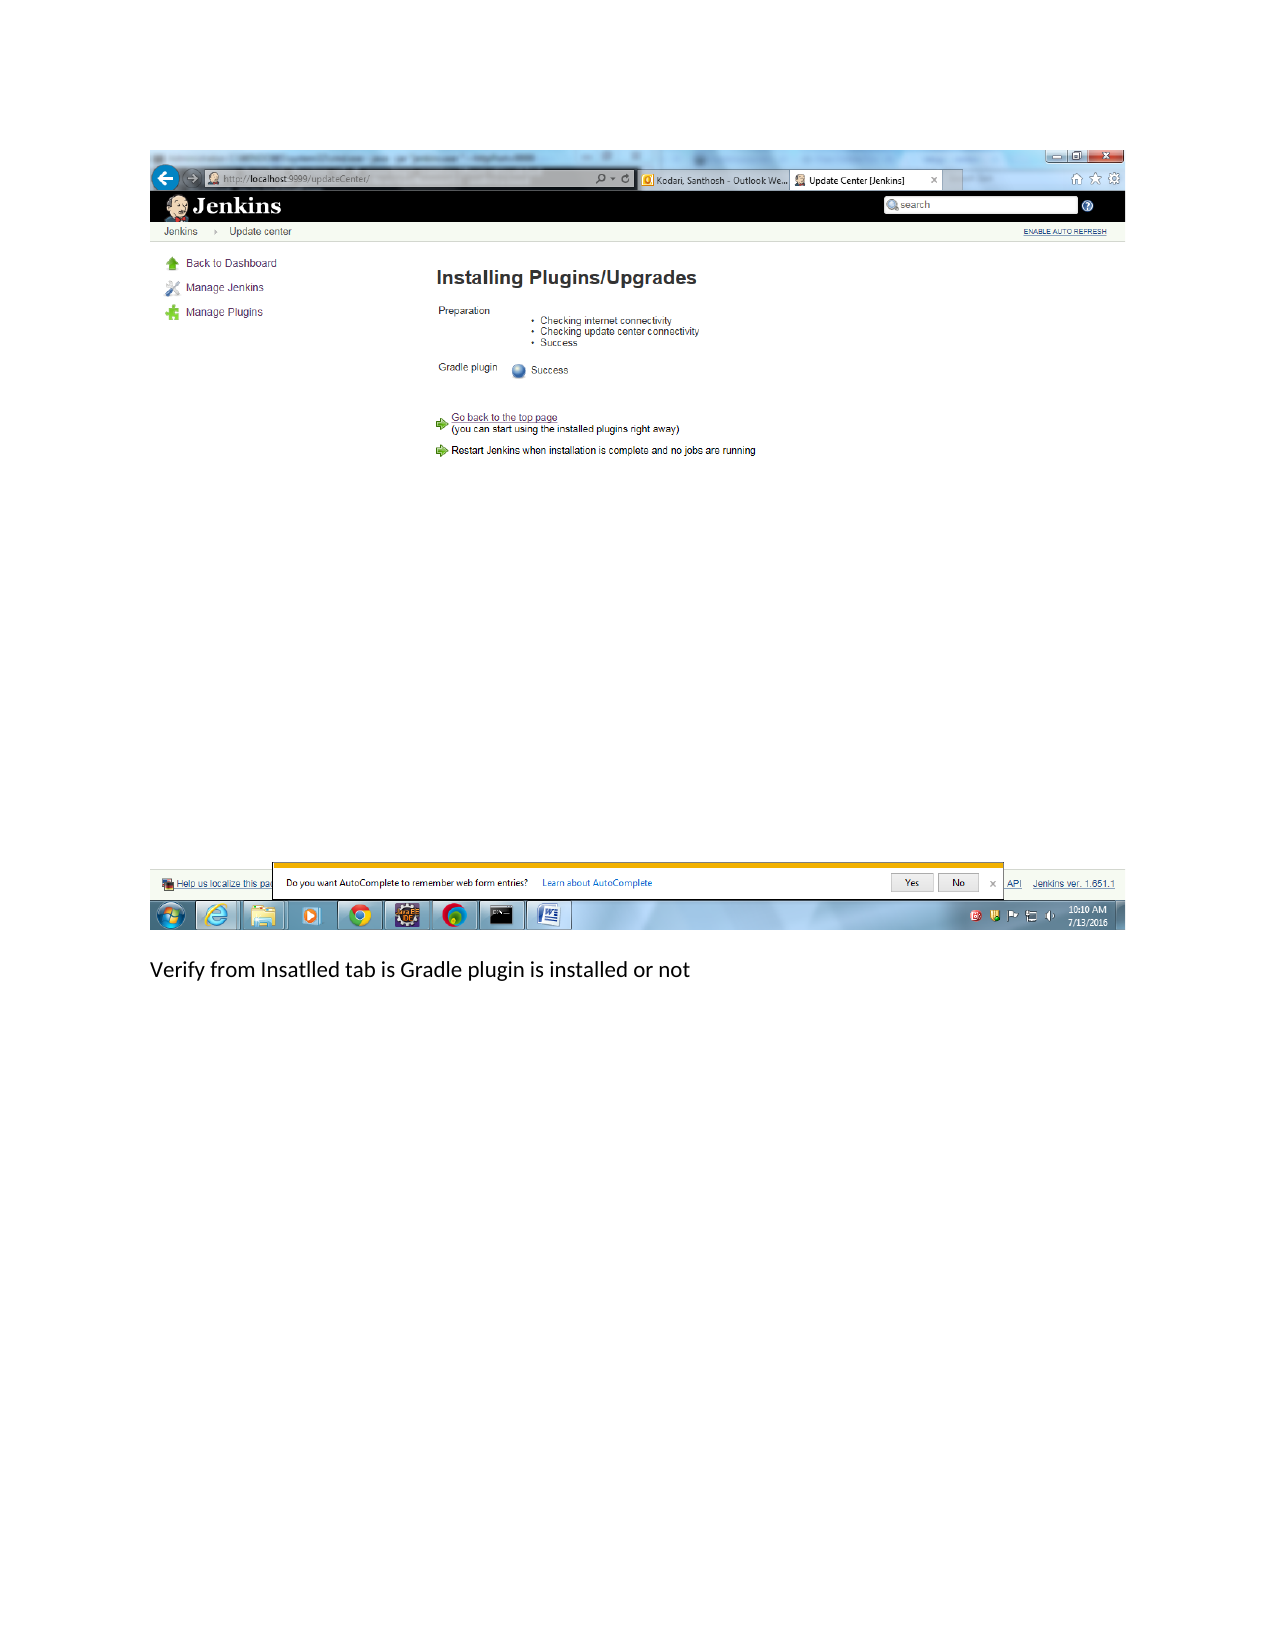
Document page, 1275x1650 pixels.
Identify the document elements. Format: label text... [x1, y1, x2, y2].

text Verify from Insatlled tab is Gradle plugin is installed or not [150, 955, 1125, 983]
picture [150, 150, 1125, 930]
